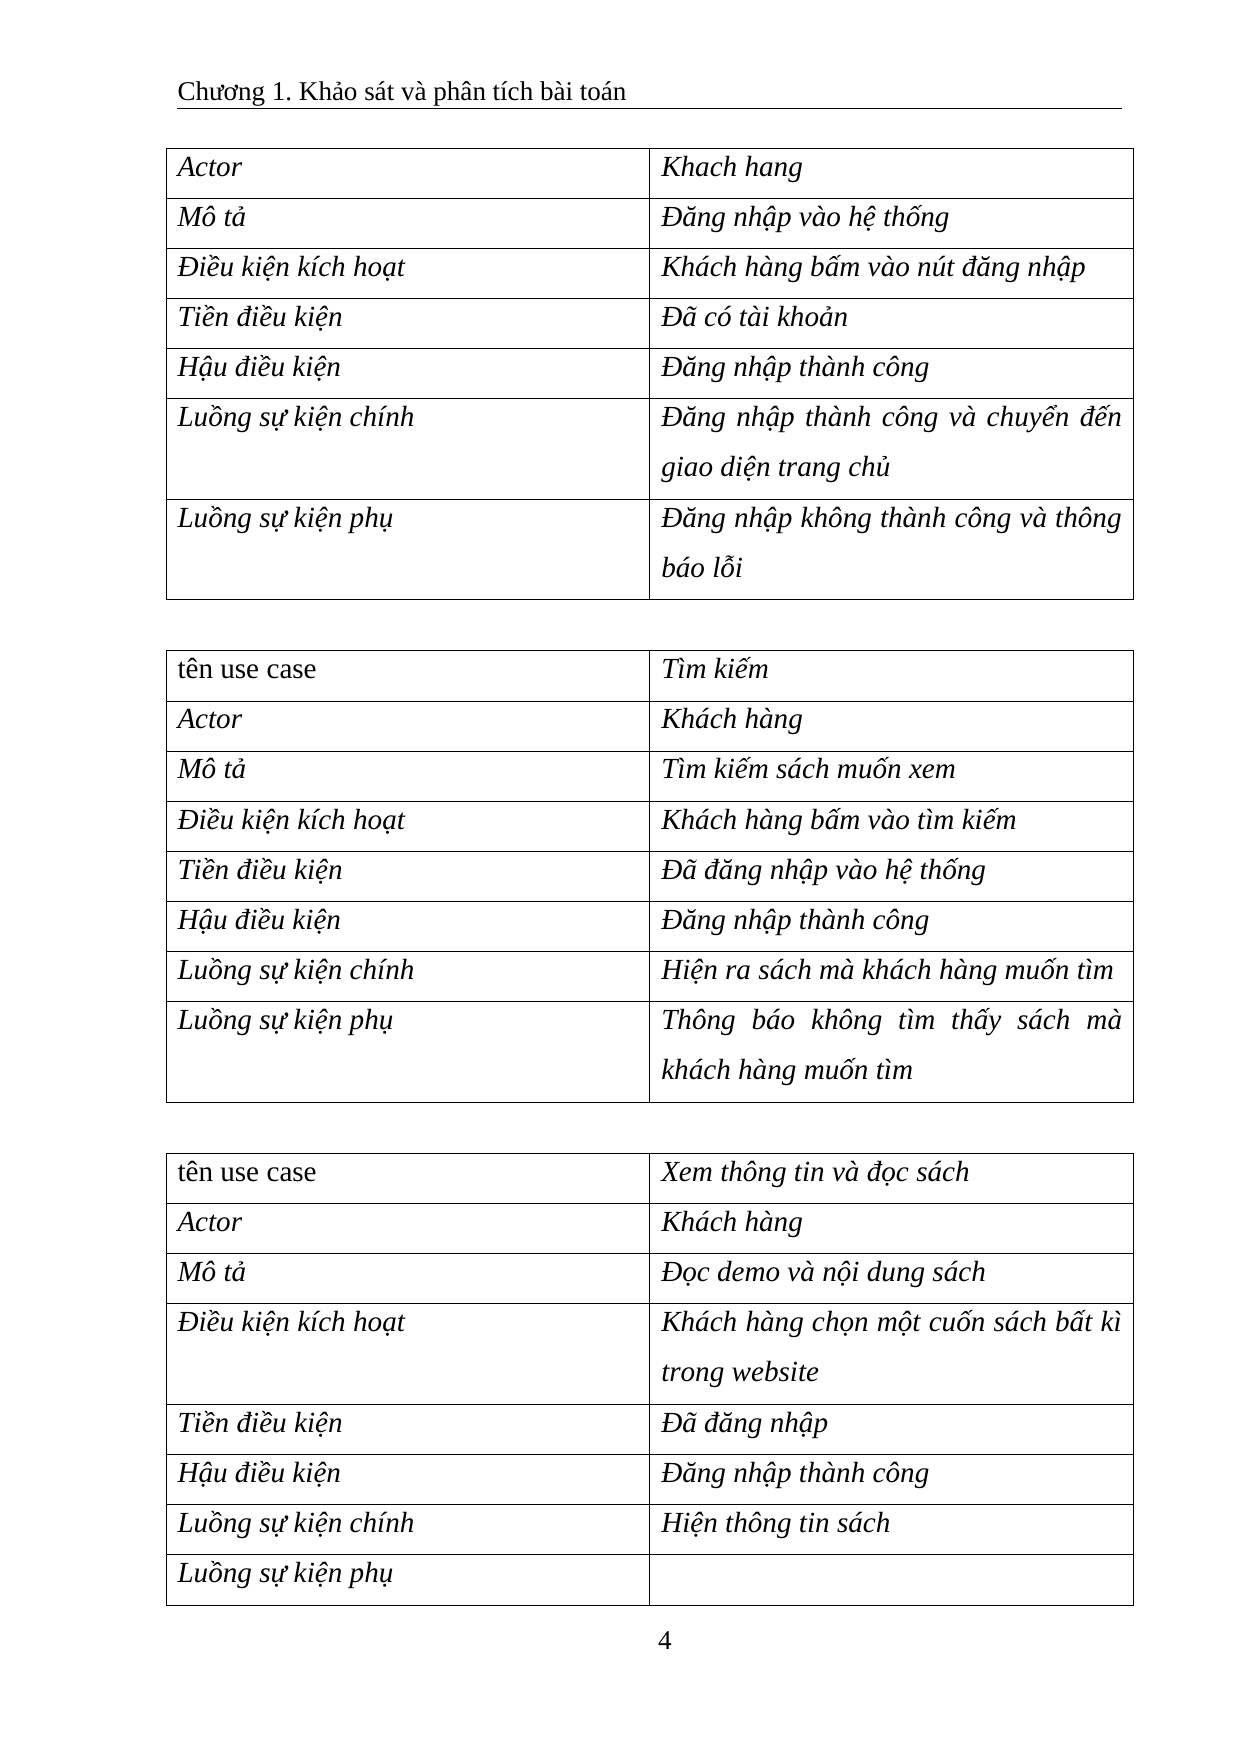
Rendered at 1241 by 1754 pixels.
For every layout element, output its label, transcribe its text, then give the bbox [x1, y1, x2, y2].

table_cell Điều kiện kích hoạt [167, 249, 649, 298]
table_cell Actor [167, 149, 649, 198]
table_cell Luồng sự kiện chính [167, 952, 649, 1001]
table_cell Luồng sự kiện phụ [167, 1555, 649, 1605]
table_cell Luồng sự kiện phụ [167, 500, 649, 599]
table_cell Khách hàng [650, 1204, 1133, 1253]
table_cell Tiền điều kiện [167, 1405, 649, 1454]
table_cell Luồng sự kiện chính [167, 1505, 649, 1554]
table_cell Tiền điều kiện [167, 299, 649, 348]
table_cell Actor [167, 702, 649, 751]
table_cell Đã đăng nhập [650, 1405, 1133, 1454]
table_header Tìm kiếm [650, 651, 1133, 701]
table_header Xem thông tin và đọc sách [650, 1154, 1133, 1203]
table_cell Hậu điều kiện [167, 349, 649, 398]
table_cell Luồng sự kiện chính [167, 399, 649, 499]
table_cell Tìm kiếm sách muốn xem [650, 752, 1133, 801]
table_cell Đăng nhập thành công [650, 902, 1133, 951]
table_cell [650, 1555, 1133, 1605]
table_cell Khách hàng [650, 702, 1133, 751]
table_cell Đã có tài khoản [650, 299, 1133, 348]
table_cell Khach hang [650, 149, 1133, 198]
table_cell Hiện thông tin sách [650, 1505, 1133, 1554]
table_cell Tiền điều kiện [167, 852, 649, 901]
table_cell Hậu điều kiện [167, 902, 649, 951]
table_cell Điều kiện kích hoạt [167, 802, 649, 851]
table_cell Hiện ra sách mà khách hàng muốn tìm [650, 952, 1133, 1001]
table_cell Khách hàng chọn một cuốn sách bất kì trong website [650, 1304, 1133, 1404]
table_header tên use case [167, 1154, 649, 1203]
table_cell Đăng nhập không thành công và thông báo lỗi [650, 500, 1133, 599]
table_cell Mô tả [167, 199, 649, 248]
table_cell Đăng nhập vào hệ thống [650, 199, 1133, 248]
table_cell Đăng nhập thành công và chuyển đến giao diện trang chủ [650, 399, 1133, 499]
table_cell Đã đăng nhập vào hệ thống [650, 852, 1133, 901]
table_cell Đăng nhập thành công [650, 1455, 1133, 1504]
table_cell Mô tả [167, 1254, 649, 1303]
table_cell Hậu điều kiện [167, 1455, 649, 1504]
table_cell Khách hàng bấm vào tìm kiếm [650, 802, 1133, 851]
table_cell Đọc demo và nội dung sách [650, 1254, 1133, 1303]
table_cell Luồng sự kiện phụ [167, 1002, 649, 1102]
table_cell Mô tả [167, 752, 649, 801]
table_cell Thông báo không tìm thấy sách mà khách hàng muốn tìm [650, 1002, 1133, 1102]
table_cell Khách hàng bấm vào nút đăng nhập [650, 249, 1133, 298]
table_cell Điều kiện kích hoạt [167, 1304, 649, 1404]
table_header tên use case [167, 651, 649, 701]
table_cell Đăng nhập thành công [650, 349, 1133, 398]
table_cell Actor [167, 1204, 649, 1253]
